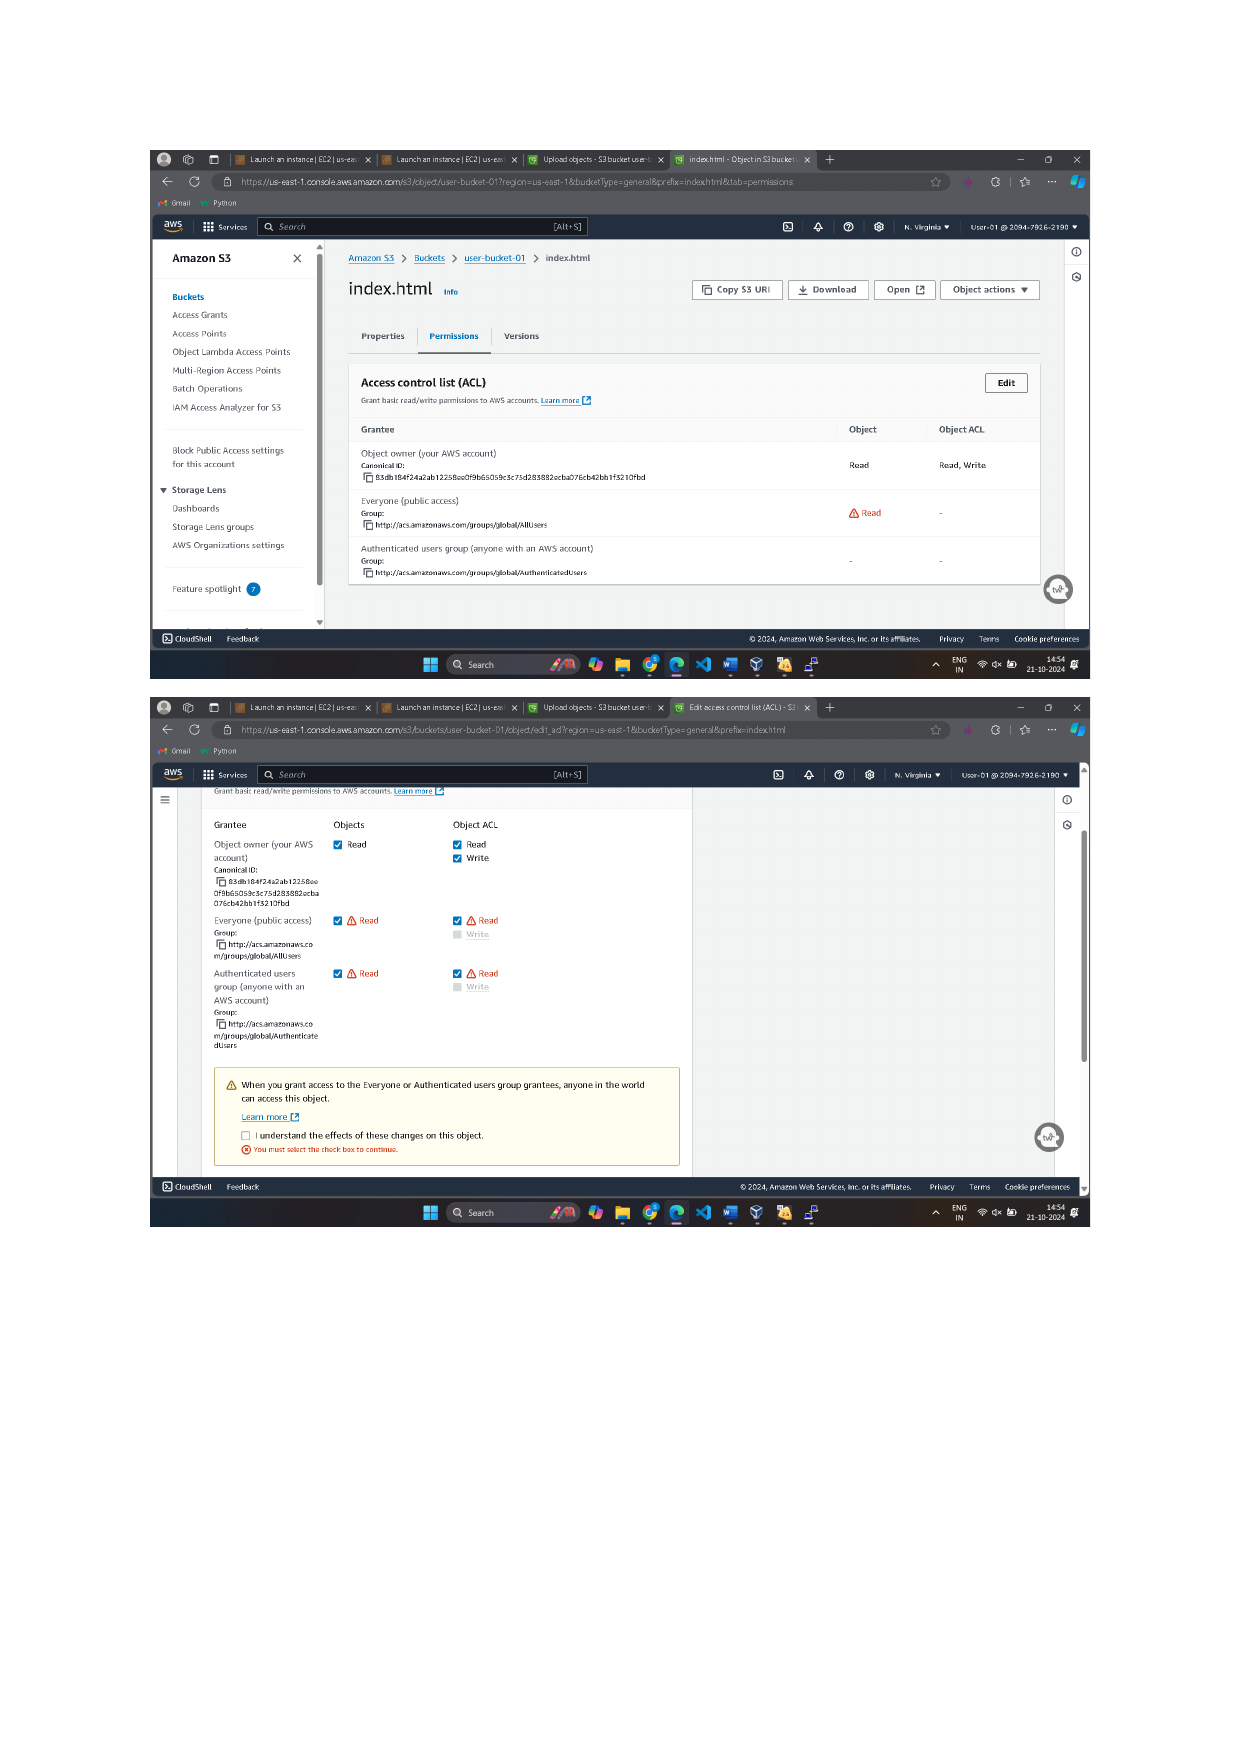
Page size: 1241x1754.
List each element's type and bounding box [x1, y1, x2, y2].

picture [150, 150, 1091, 679]
picture [150, 697, 1091, 1227]
